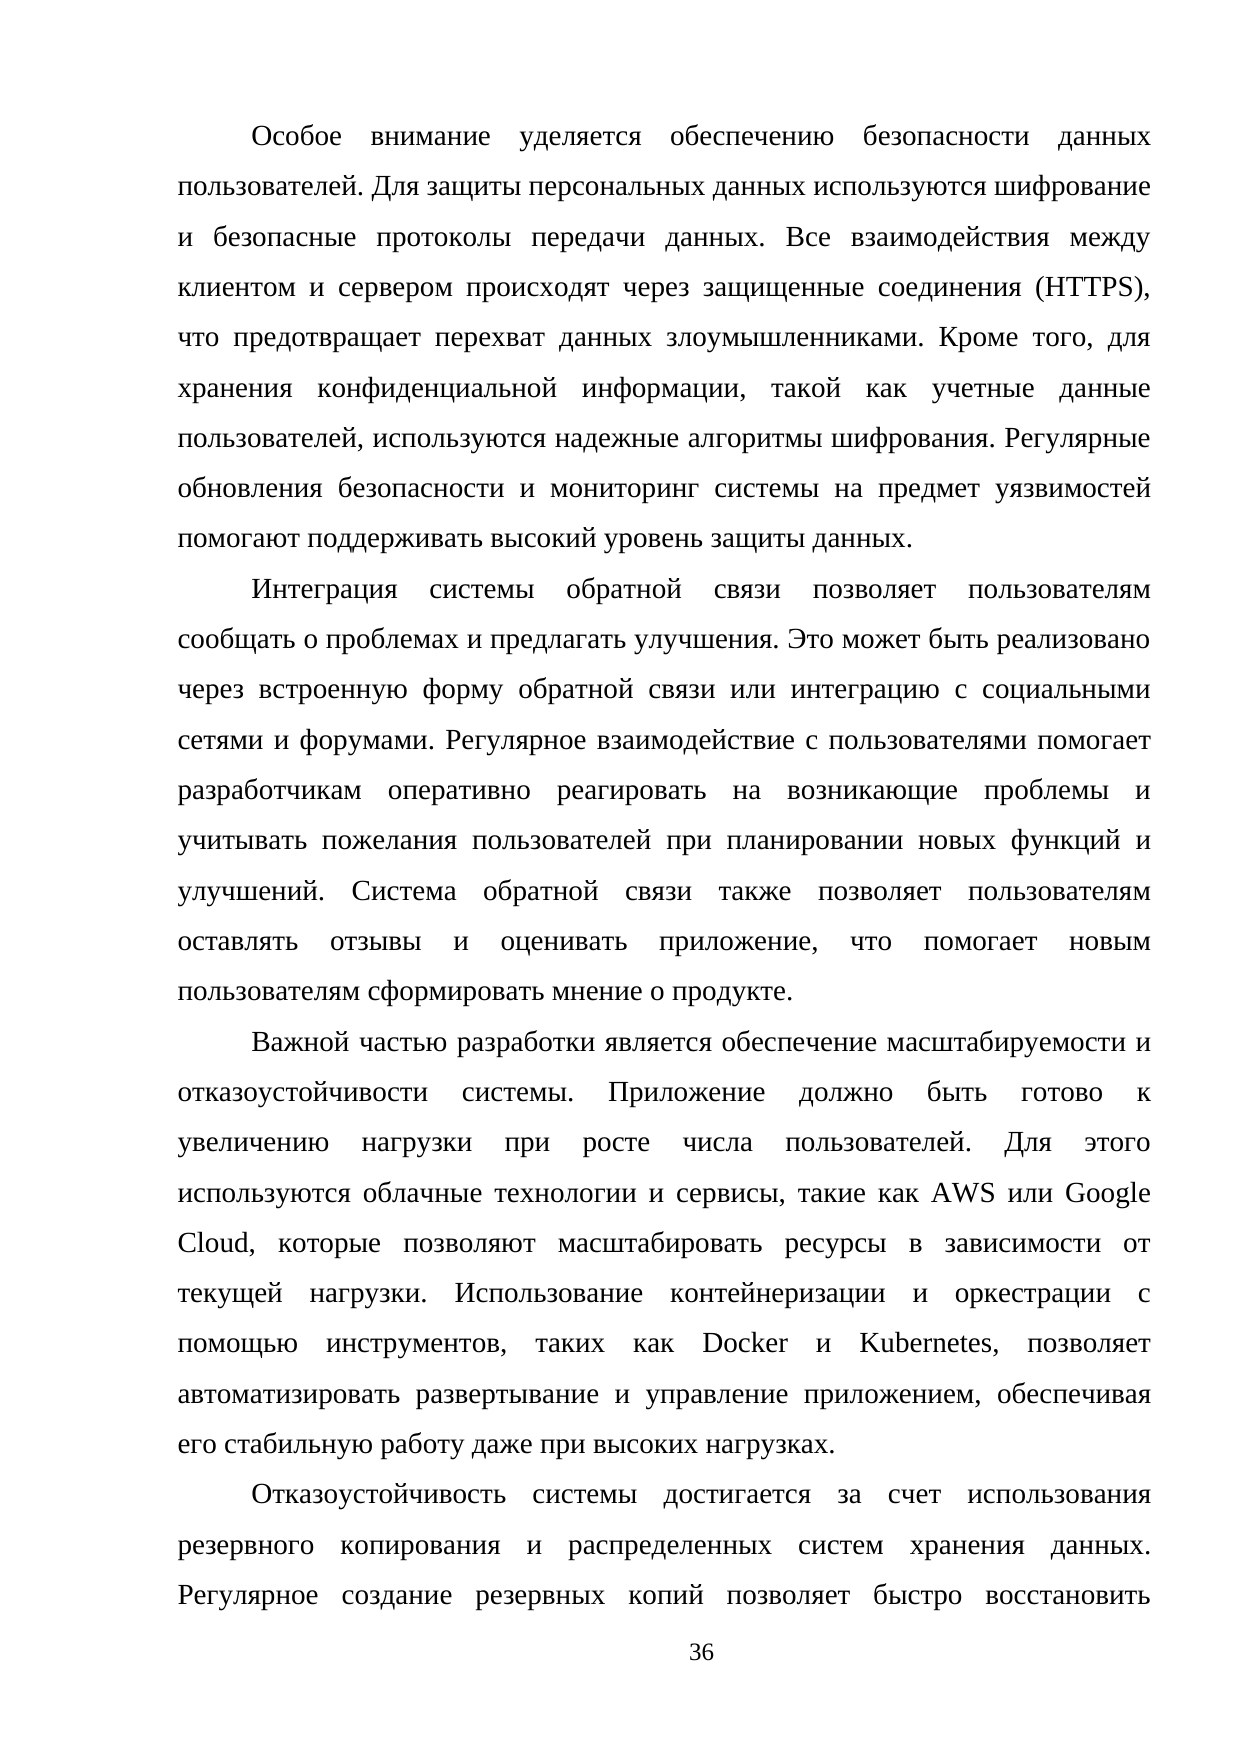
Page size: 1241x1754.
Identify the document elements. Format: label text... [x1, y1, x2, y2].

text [177, 1477, 1152, 1611]
text Особое внимание уделяется обеспечению безопасности данных пользователей. Для защиты персональных данных используются шифрование и безопасные протоколы передачи данных. Все взаимодействия между клиентом и сервером происходят через защищенные соединения (HTTPS), что предотвращает перехват данных злоумышленниками. Кроме того, для хранения конфиденциальной информации, такой как учетные данные пользователей, используются надежные алгоритмы шифрования. Регулярные обновления безопасности и мониторинг системы на предмет уязвимостей помогают поддерживать высокий уровень защиты данных. [177, 118, 1152, 554]
text Важной частью разработки является обеспечение масштабируемости и отказоустойчивости системы. Приложение должно быть готово к увеличению нагрузки при росте числа пользователей. Для этого используются облачные технологии и сервисы, такие как AWS или Google Cloud, которые позволяют масштабировать ресурсы в зависимости от текущей нагрузки. Использование контейнеризации и оркестрации с помощью инструментов, таких как Docker и Kubernetes, позволяет автоматизировать развертывание и управление приложением, обеспечивая его стабильную работу даже при высоких нагрузках. [177, 1024, 1152, 1460]
text Интеграция системы обратной связи позволяет пользователям сообщать о проблемах и предлагать улучшения. Это может быть реализовано через встроенную форму обратной связи или интеграцию с социальными сетями и форумами. Регулярное взаимодействие с пользователями помогает разработчикам оперативно реагировать на возникающие проблемы и учитывать пожелания пользователей при планировании новых функций и улучшений. Система обратной связи также позволяет пользователям оставлять отзывы и оценивать приложение, что помогает новым пользователям сформировать мнение о продукте. [177, 571, 1152, 1007]
